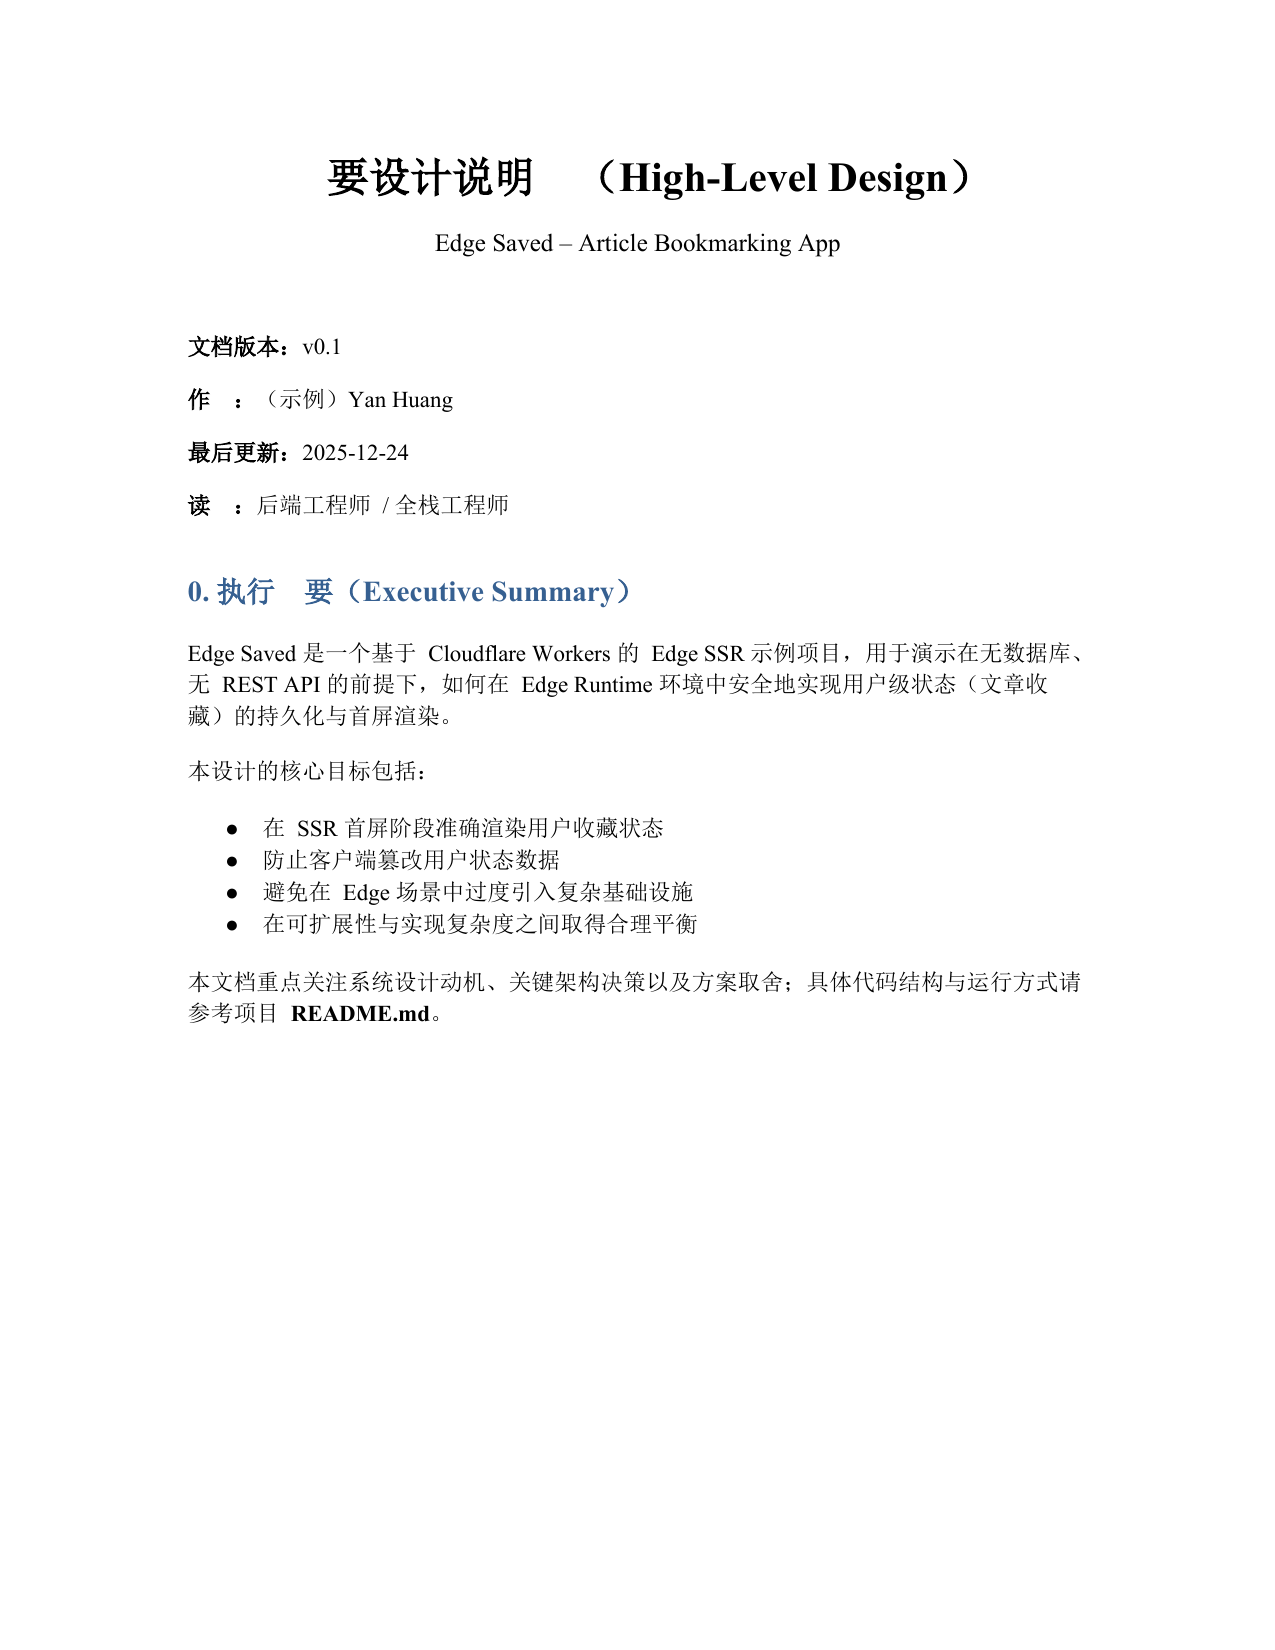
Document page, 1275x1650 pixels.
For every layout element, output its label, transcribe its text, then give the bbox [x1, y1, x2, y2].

text v0.1 [187, 332, 1087, 359]
text README.md [187, 967, 1087, 1027]
text 2025-12-24 [187, 437, 1087, 465]
text Edge Saved – Article Bookmarking App [187, 229, 1087, 257]
